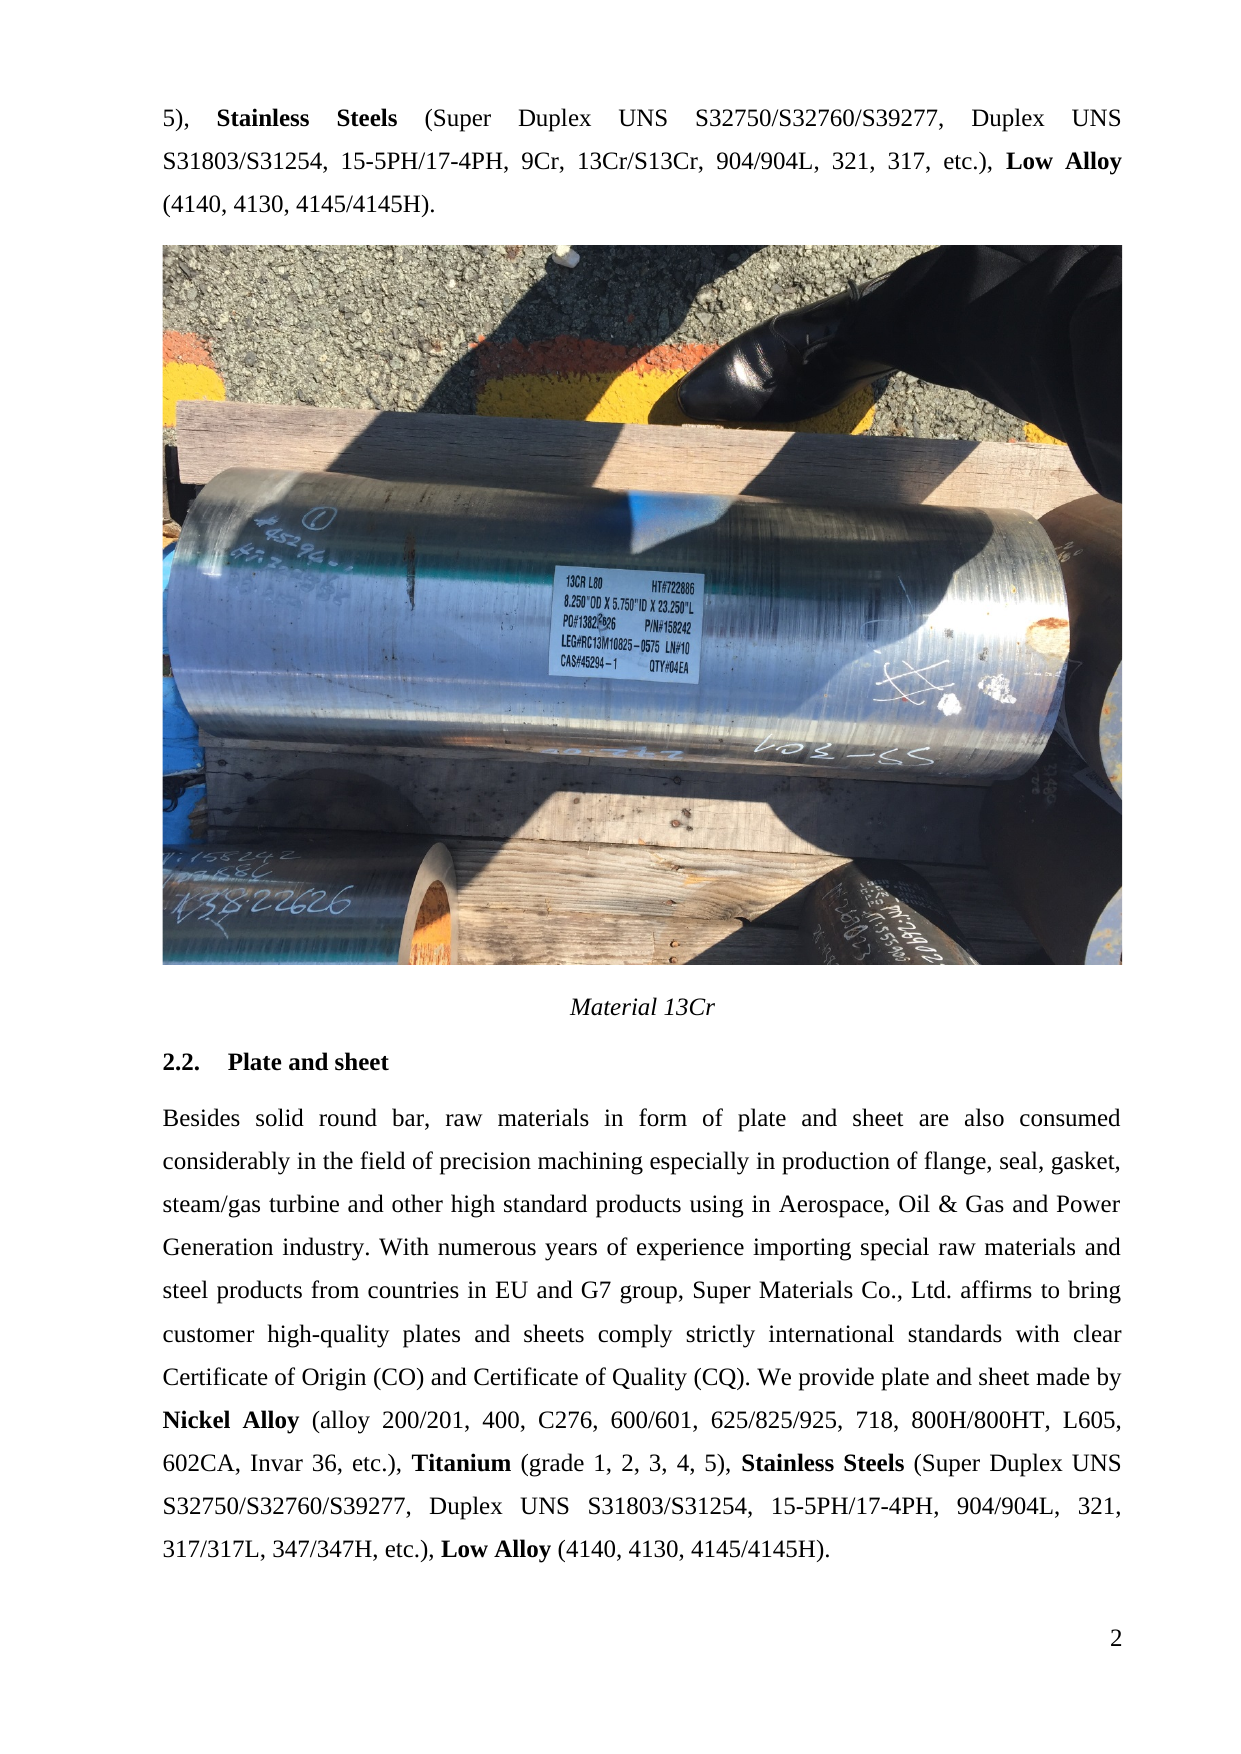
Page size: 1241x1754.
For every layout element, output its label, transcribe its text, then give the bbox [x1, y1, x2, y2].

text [162, 103, 1122, 218]
text Material 13Cr [162, 992, 1122, 1021]
text Besides solid round bar, raw materials in form of plate and sheet are also consumed considerably in the field of precision machining especially in production of flange, seal, gasket, steam/gas turbine and other high standard products using in Aerospace, Oil & Gas and Power Generation industry. With numerous years of experience importing special raw materials and steel products from countries in EU and G7 group, Super Materials Co., Ltd. affirms to bring customer high-quality plates and sheets comply strictly international standards with clear Certificate of Origin (CO) and Certificate of Quality (CQ). We provide plate and sheet made by Nickel Alloy (alloy 200/201, 400, C276, 600/601, 625/825/925, 718, 800H/800HT, L605, 602CA, Invar 36, etc.), Titanium (grade 1, 2, 3, 4, 5), Stainless Steels (Super Duplex UNS S32750/S32760/S39277, Duplex UNS S31803/S31254, 15-5PH/17-4PH, 904/904L, 321, 317/317L, 347/347H, etc.), Low Alloy (4140, 4130, 4145/4145H). [162, 1103, 1122, 1563]
picture [162, 245, 1123, 965]
list Plate and sheet [162, 1047, 1122, 1076]
